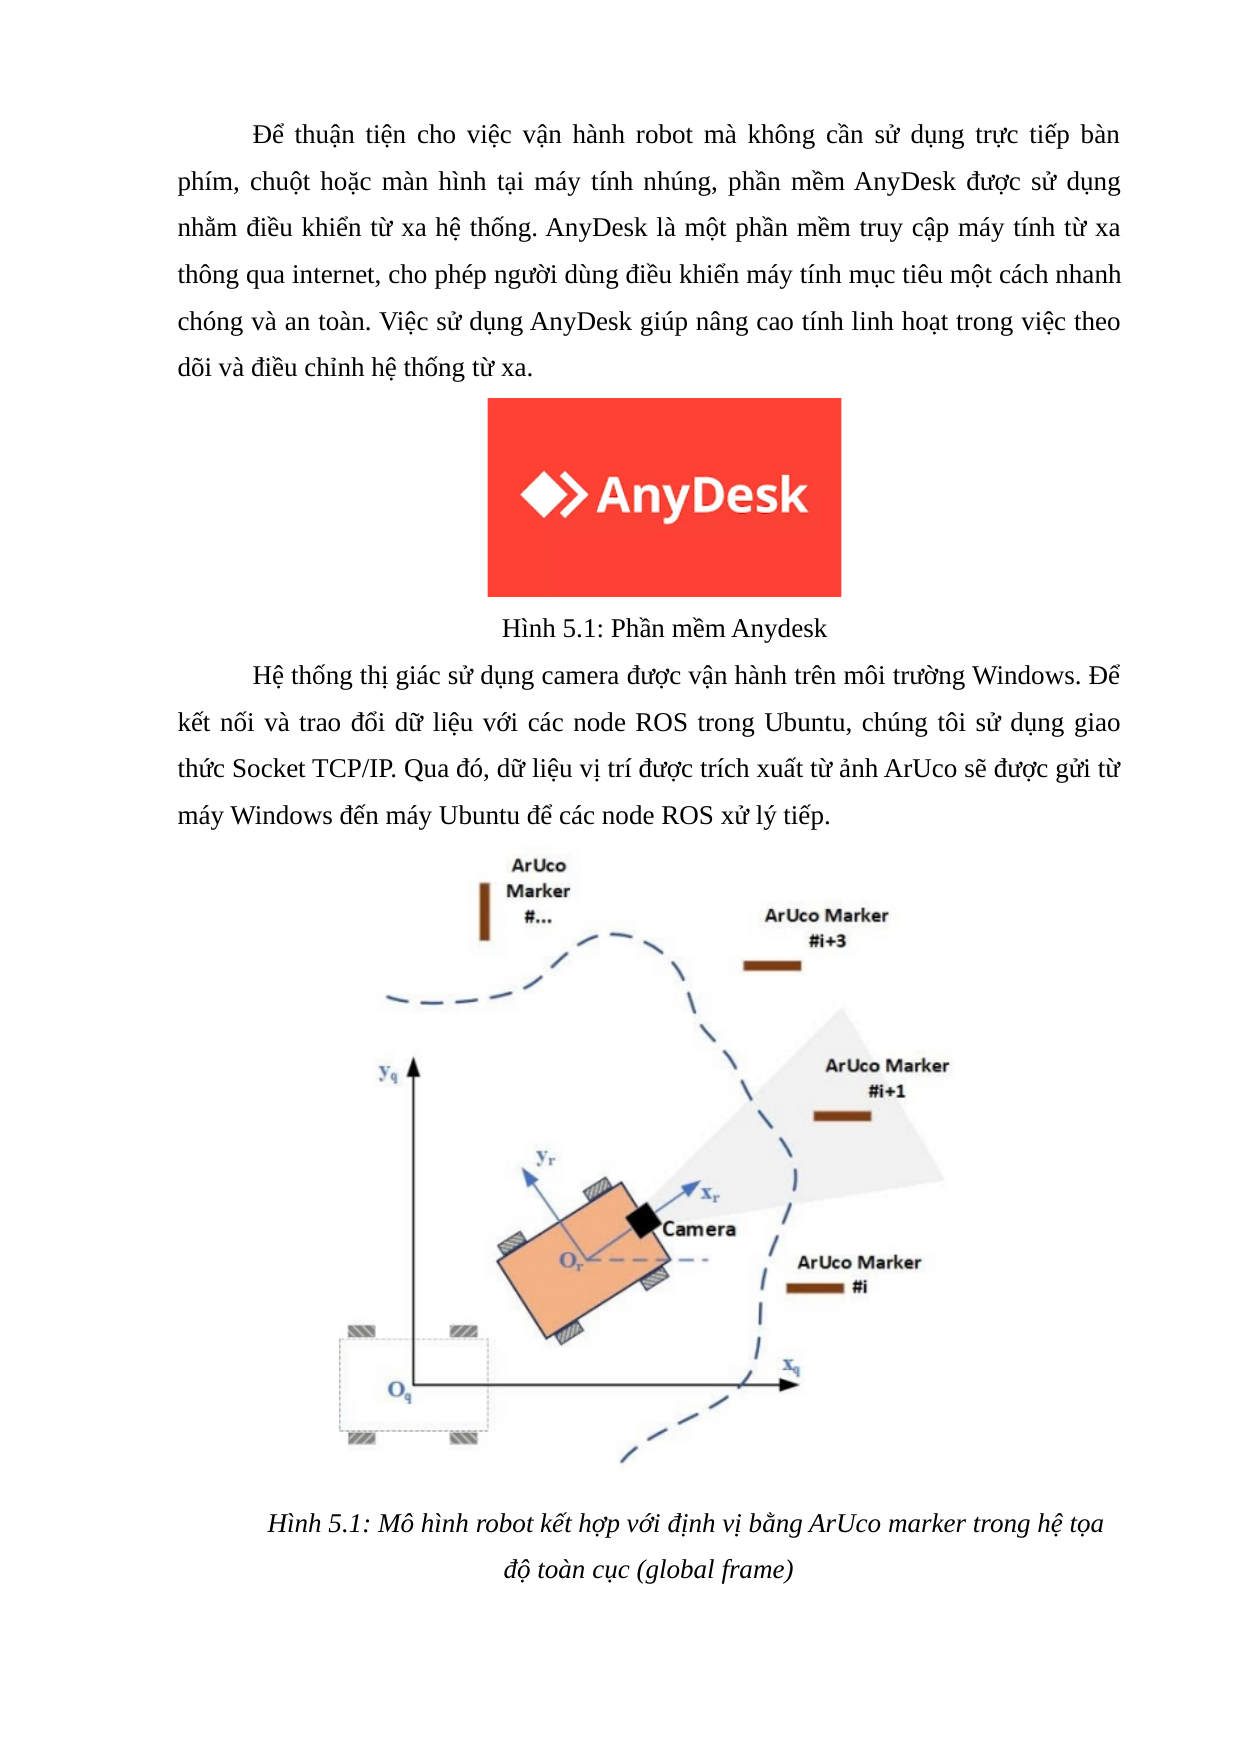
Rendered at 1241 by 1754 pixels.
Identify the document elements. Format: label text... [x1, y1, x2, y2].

text Hình 5.1: Mô hình robot kết hợp với định vị bằng ArUco marker trong hệ tọa độ toàn cục (global frame) [177, 1507, 1122, 1584]
text Hình 5.1: Phần mềm Anydesk [177, 613, 1122, 644]
list Hệ thống thị giác sử dụng camera được vận hành trên môi trường Windows. Để kết nối và trao đổi dữ liệu với các node ROS trong Ubuntu, chúng tôi sử dụng giao thức Socket TCP/IP. Qua đó, dữ liệu vị trí được trích xuất từ ảnh ArUco sẽ được gửi từ máy Windows đến máy Ubuntu để các node ROS xử lý tiếp. [177, 659, 1122, 830]
list Để thuận tiện cho việc vận hành robot mà không cần sử dụng trực tiếp bàn phím, chuột hoặc màn hình tại máy tính nhúng, phần mềm AnyDesk được sử dụng nhằm điều khiển từ xa hệ thống. AnyDesk là một phần mềm truy cập máy tính từ xa thông qua internet, cho phép người dùng điều khiển máy tính mục tiêu một cách nhanh chóng và an toàn. Việc sử dụng AnyDesk giúp nâng cao tính linh hoạt trong việc theo dõi và điều chỉnh hệ thống từ xa. [177, 118, 1122, 383]
picture [487, 398, 842, 597]
picture [338, 846, 961, 1475]
